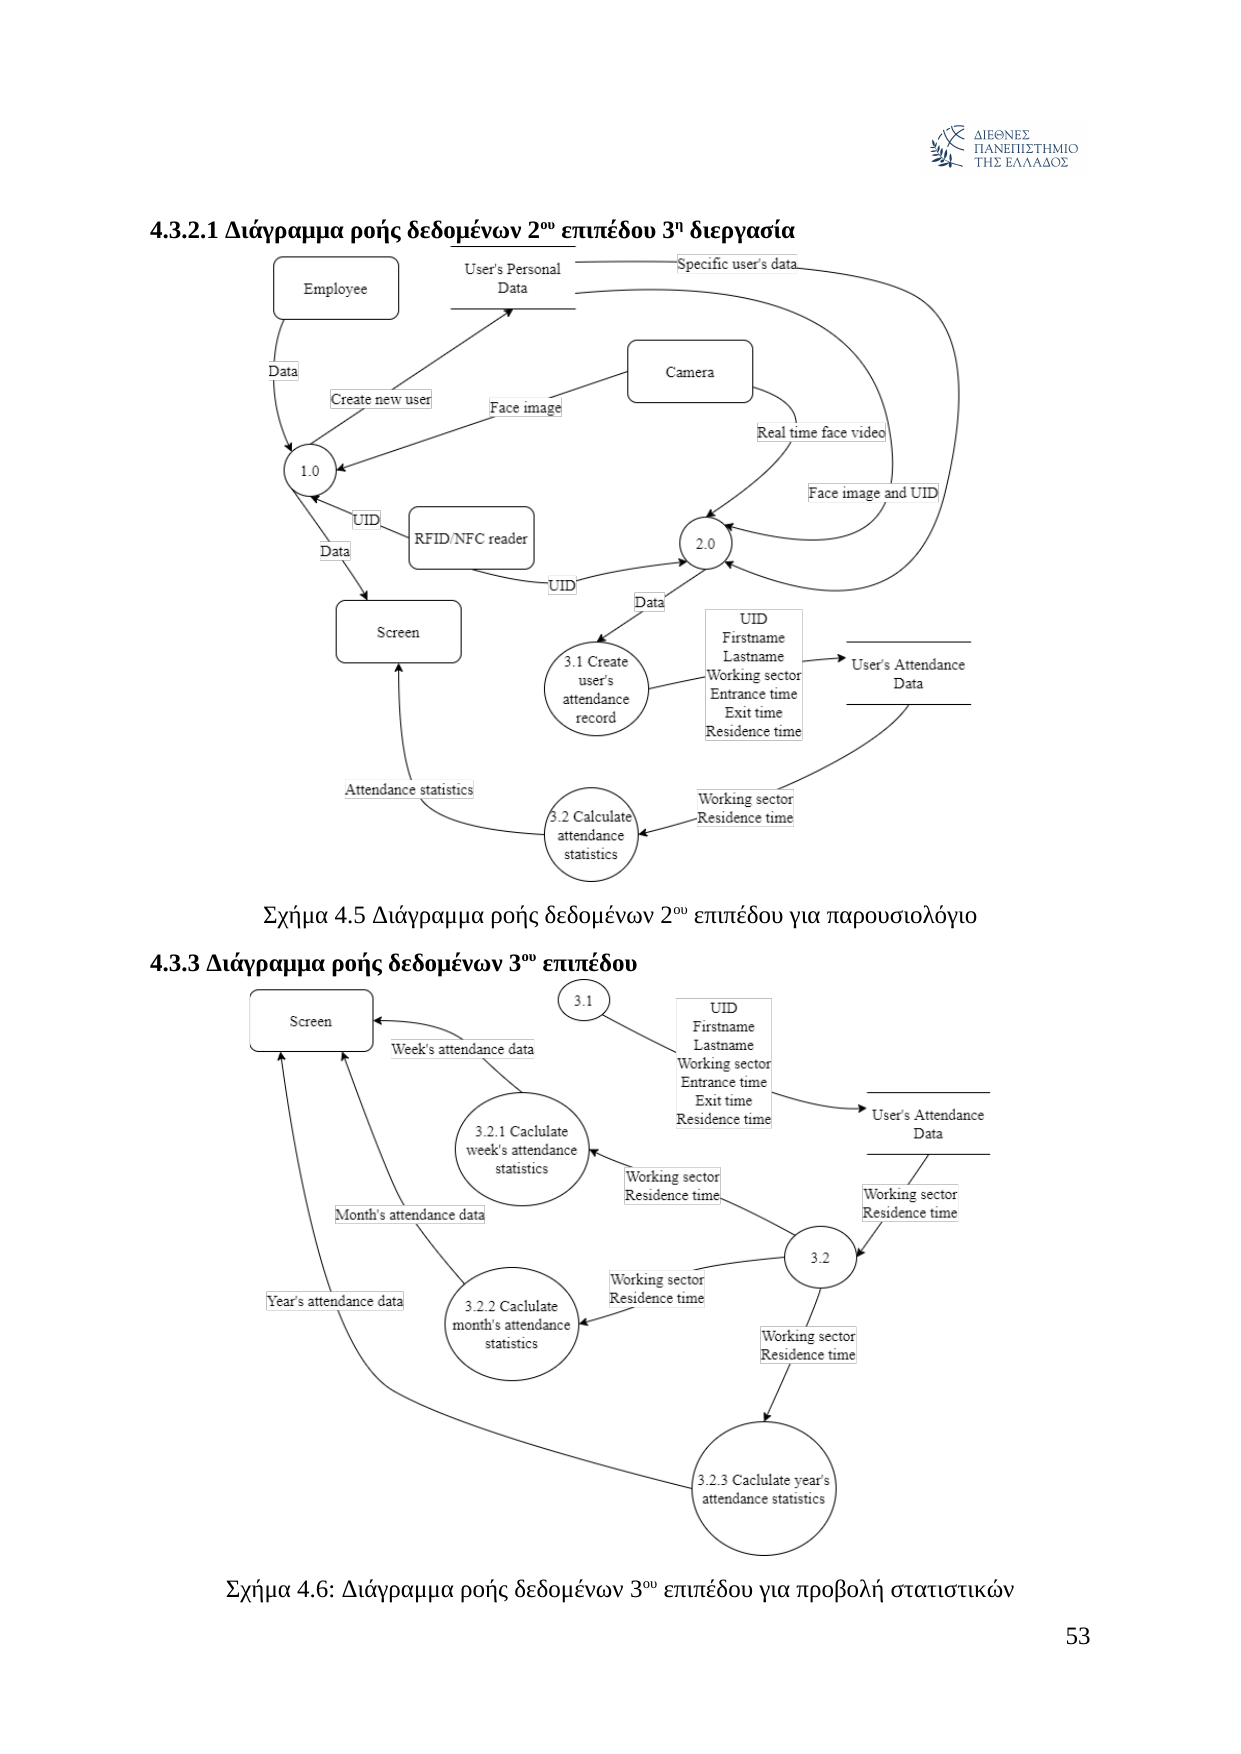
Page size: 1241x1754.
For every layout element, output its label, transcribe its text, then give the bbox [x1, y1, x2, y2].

subtitle 4.3.2.1 Διάγραμμα ροής δεδομένων 2ου επιπέδου 3η διεργασία [150, 216, 1090, 244]
text Σχήμα 4.6: Διάγραμμα ροής δεδομένων 3ου επιπέδου για προβολή στατιστικών [150, 1574, 1090, 1603]
text Σχήμα 4.5 Διάγραμμα ροής δεδομένων 2ου επιπέδου για παρουσιολόγιο [150, 901, 1090, 929]
picture [917, 120, 1091, 174]
picture [268, 246, 972, 882]
subtitle 4.3.3 Διάγραμμα ροής δεδομένων 3ου επιπέδου [150, 948, 1090, 977]
picture [249, 979, 991, 1556]
